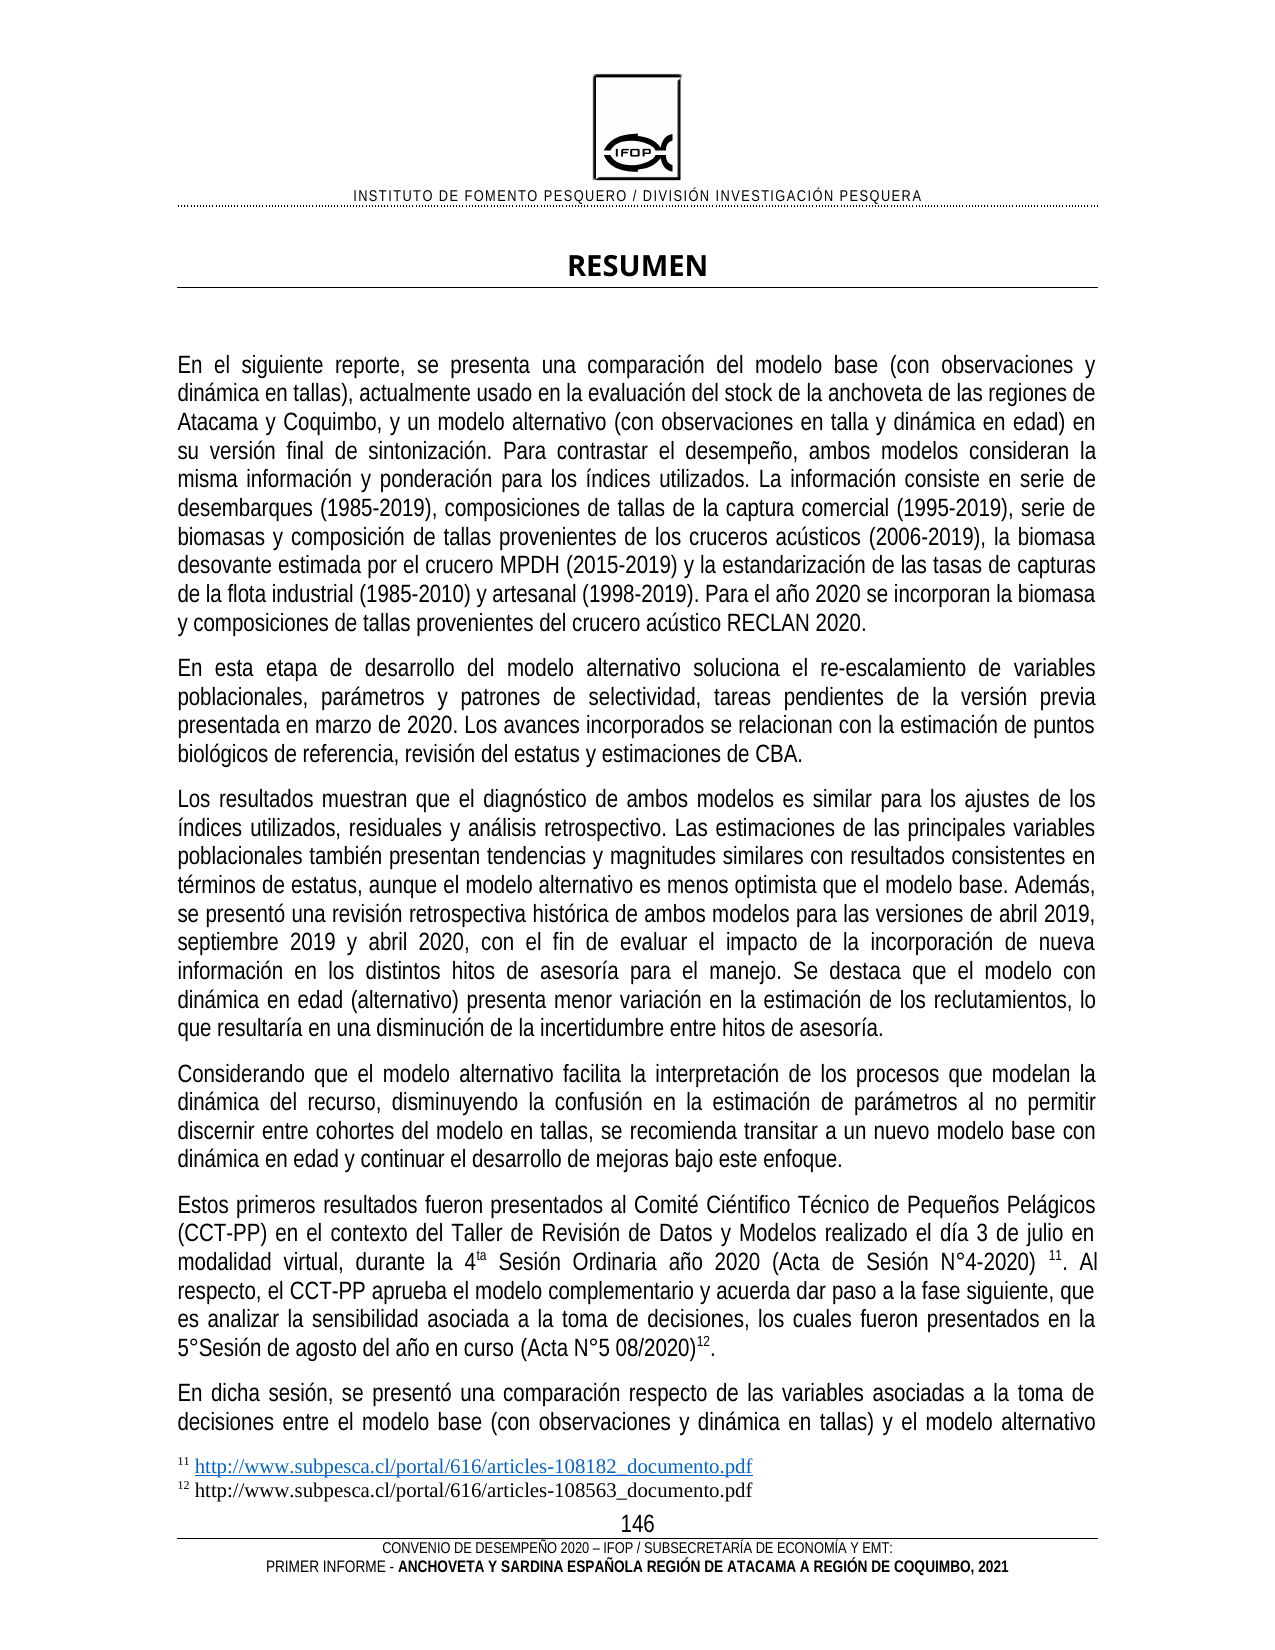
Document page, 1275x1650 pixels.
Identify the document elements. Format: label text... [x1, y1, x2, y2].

picture [592, 73, 683, 185]
text En el siguiente reporte, se presenta una comparación del modelo base (con observaciones y dinámica en tallas), actualmente usado en la evaluación del stock de la anchoveta de las regiones de Atacama y Coquimbo, y un modelo alternativo (con observaciones en talla y dinámica en edad) en su versión final de sintonización. Para contrastar el desempeño, ambos modelos consideran la misma información y ponderación para los índices utilizados. La información consiste en serie de desembarques (1985-2019), composiciones de tallas de la captura comercial (1995-2019), serie de biomasas y composición de tallas provenientes de los cruceros acústicos (2006-2019), la biomasa desovante estimada por el crucero MPDH (2015-2019) y la estandarización de las tasas de capturas de la flota industrial (1985-2010) y artesanal (1998-2019). Para el año 2020 se incorporan la biomasa y composiciones de tallas provenientes del crucero acústico RECLAN 2020. [177, 350, 1098, 636]
text RESUMEN [177, 245, 1098, 287]
text Los resultados muestran que el diagnóstico de ambos modelos es similar para los ajustes de los índices utilizados, residuales y análisis retrospectivo. Las estimaciones de las principales variables poblacionales también presentan tendencias y magnitudes similares con resultados consistentes en términos de estatus, aunque el modelo alternativo es menos optimista que el modelo base. Además, se presentó una revisión retrospectiva histórica de ambos modelos para las versiones de abril 2019, septiembre 2019 y abril 2020, con el fin de evaluar el impacto de la incorporación de nueva información en los distintos hitos de asesoría para el manejo. Se destaca que el modelo con dinámica en edad (alternativo) presenta menor variación en la estimación de los reclutamientos, lo que resultaría en una disminución de la incertidumbre entre hitos de asesoría. [177, 784, 1098, 1042]
text En esta etapa de desarrollo del modelo alternativo soluciona el re-escalamiento de variables poblacionales, parámetros y patrones de selectividad, tareas pendientes de la versión previa presentada en marzo de 2020. Los avances incorporados se relacionan con la estimación de puntos biológicos de referencia, revisión del estatus y estimaciones de CBA. [177, 653, 1098, 767]
text Considerando que el modelo alternativo facilita la interpretación de los procesos que modelan la dinámica del recurso, disminuyendo la confusión en la estimación de parámetros al no permitir discernir entre cohortes del modelo en tallas, se recomienda transitar a un nuevo modelo base con dinámica en edad y continuar el desarrollo de mejoras bajo este enfoque. [177, 1058, 1098, 1173]
text Estos primeros resultados fueron presentados al Comité Ciéntifico Técnico de Pequeños Pelágicos (CCT-PP) en el contexto del Taller de Revisión de Datos y Modelos realizado el día 3 de julio en modalidad virtual, durante la 4ta Sesión Ordinaria año 2020 (Acta de Sesión N°4-2020) . Al respecto, el CCT-PP aprueba el modelo complementario y acuerda dar paso a la fase siguiente, que es analizar la sensibilidad asociada a la toma de decisiones, los cuales fueron presentados en la 5°Sesión de agosto del año en curso (Acta N°5 08/2020). [177, 1190, 1098, 1362]
